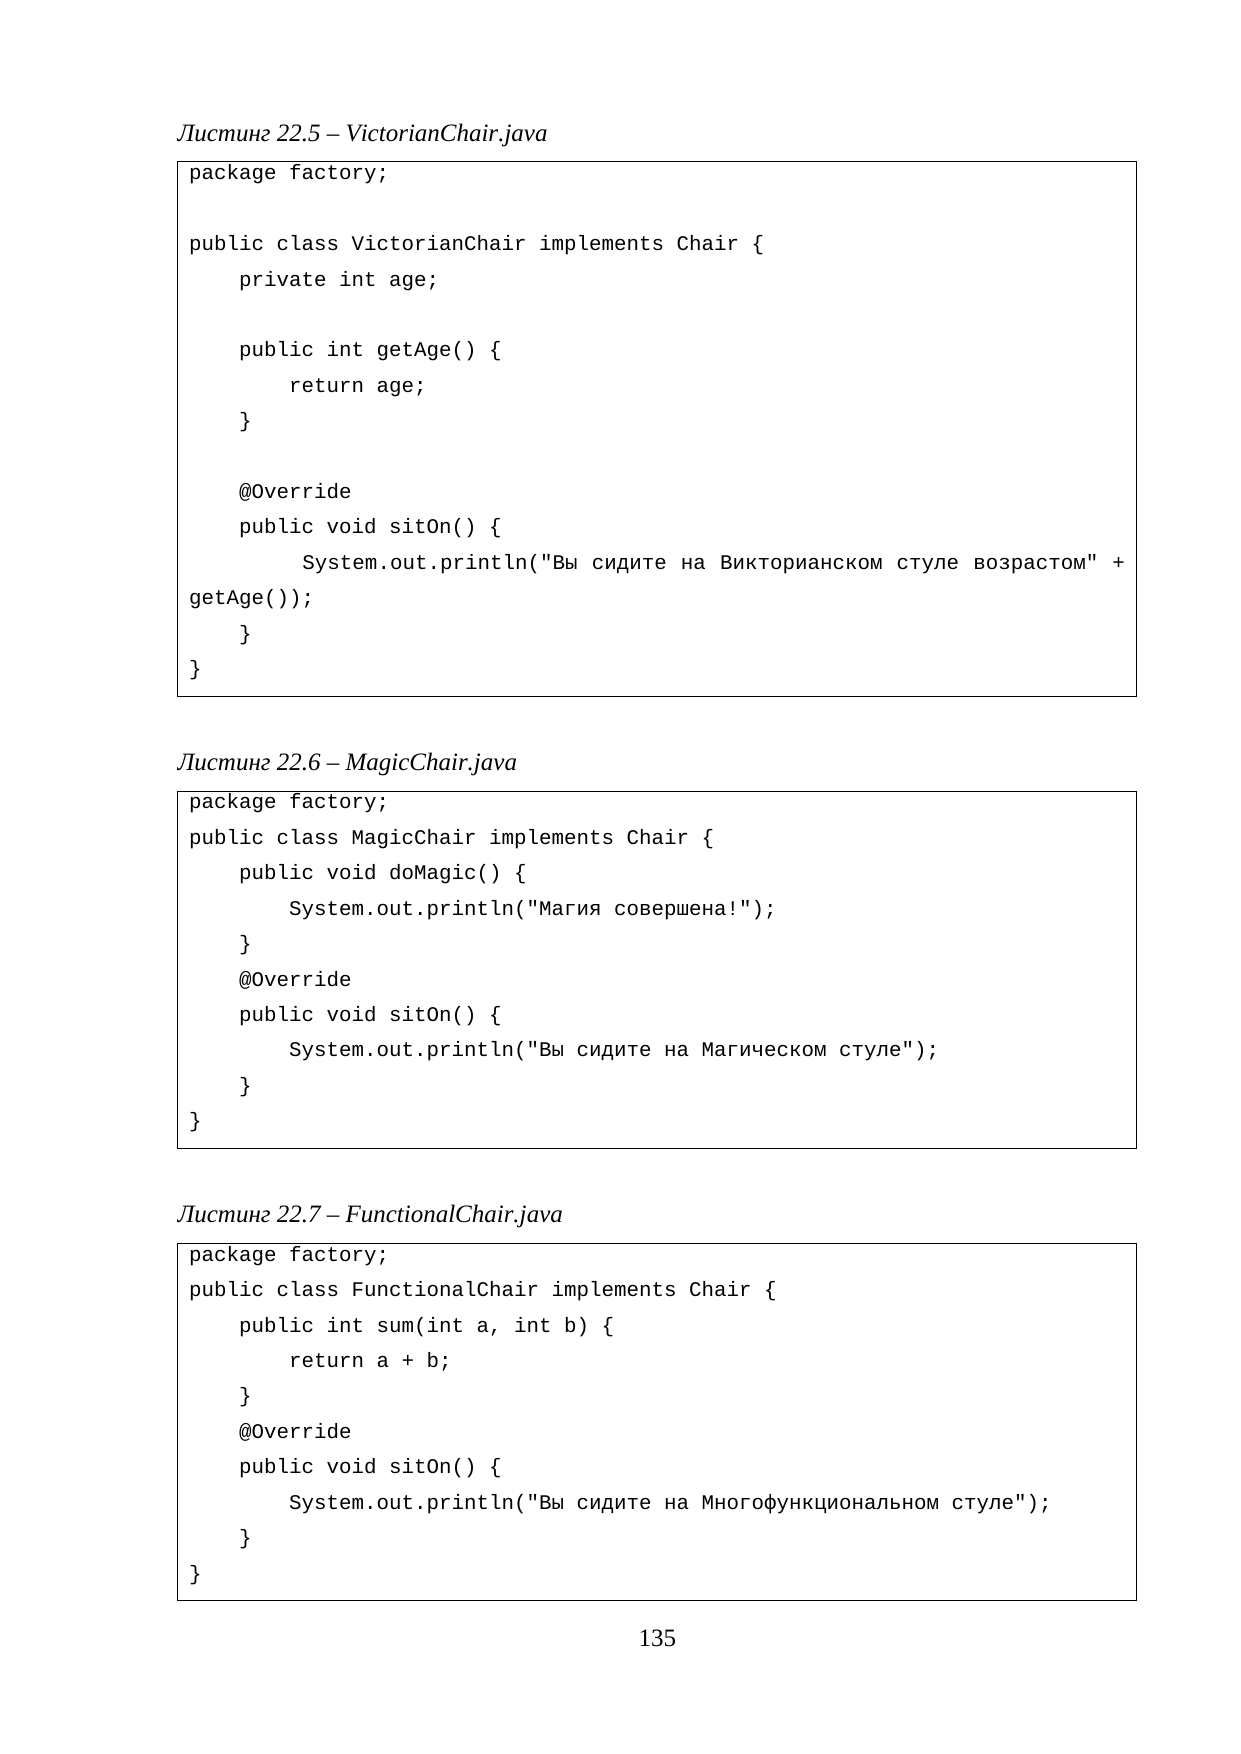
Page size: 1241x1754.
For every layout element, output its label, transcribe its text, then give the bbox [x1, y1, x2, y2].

table_header package factory; public class VictorianChair implements Chair { private int age; public int getAge() { return age; } @Override public void sitOn() { System.out.println("Вы сидите на Викторианском стуле возрастом" + getAge()); } } [178, 162, 1136, 696]
table_header package factory; public class MagicChair implements Chair { public void doMagic() { System.out.println("Магия совершена!"); } @Override public void sitOn() { System.out.println("Вы сидите на Магическом стуле"); } } [178, 792, 1136, 1148]
text Листинг 22.5 – VictorianChair.java [177, 118, 1137, 147]
table_header package factory; public class FunctionalChair implements Chair { public int sum(int a, int b) { return a + b; } @Override public void sitOn() { System.out.println("Вы сидите на Многофункциональном стуле"); } } [178, 1244, 1136, 1600]
text Листинг 22.7 – FunctionalChair.java [177, 1199, 1137, 1228]
text Листинг 22.6 – MagicChair.java [177, 747, 1137, 776]
